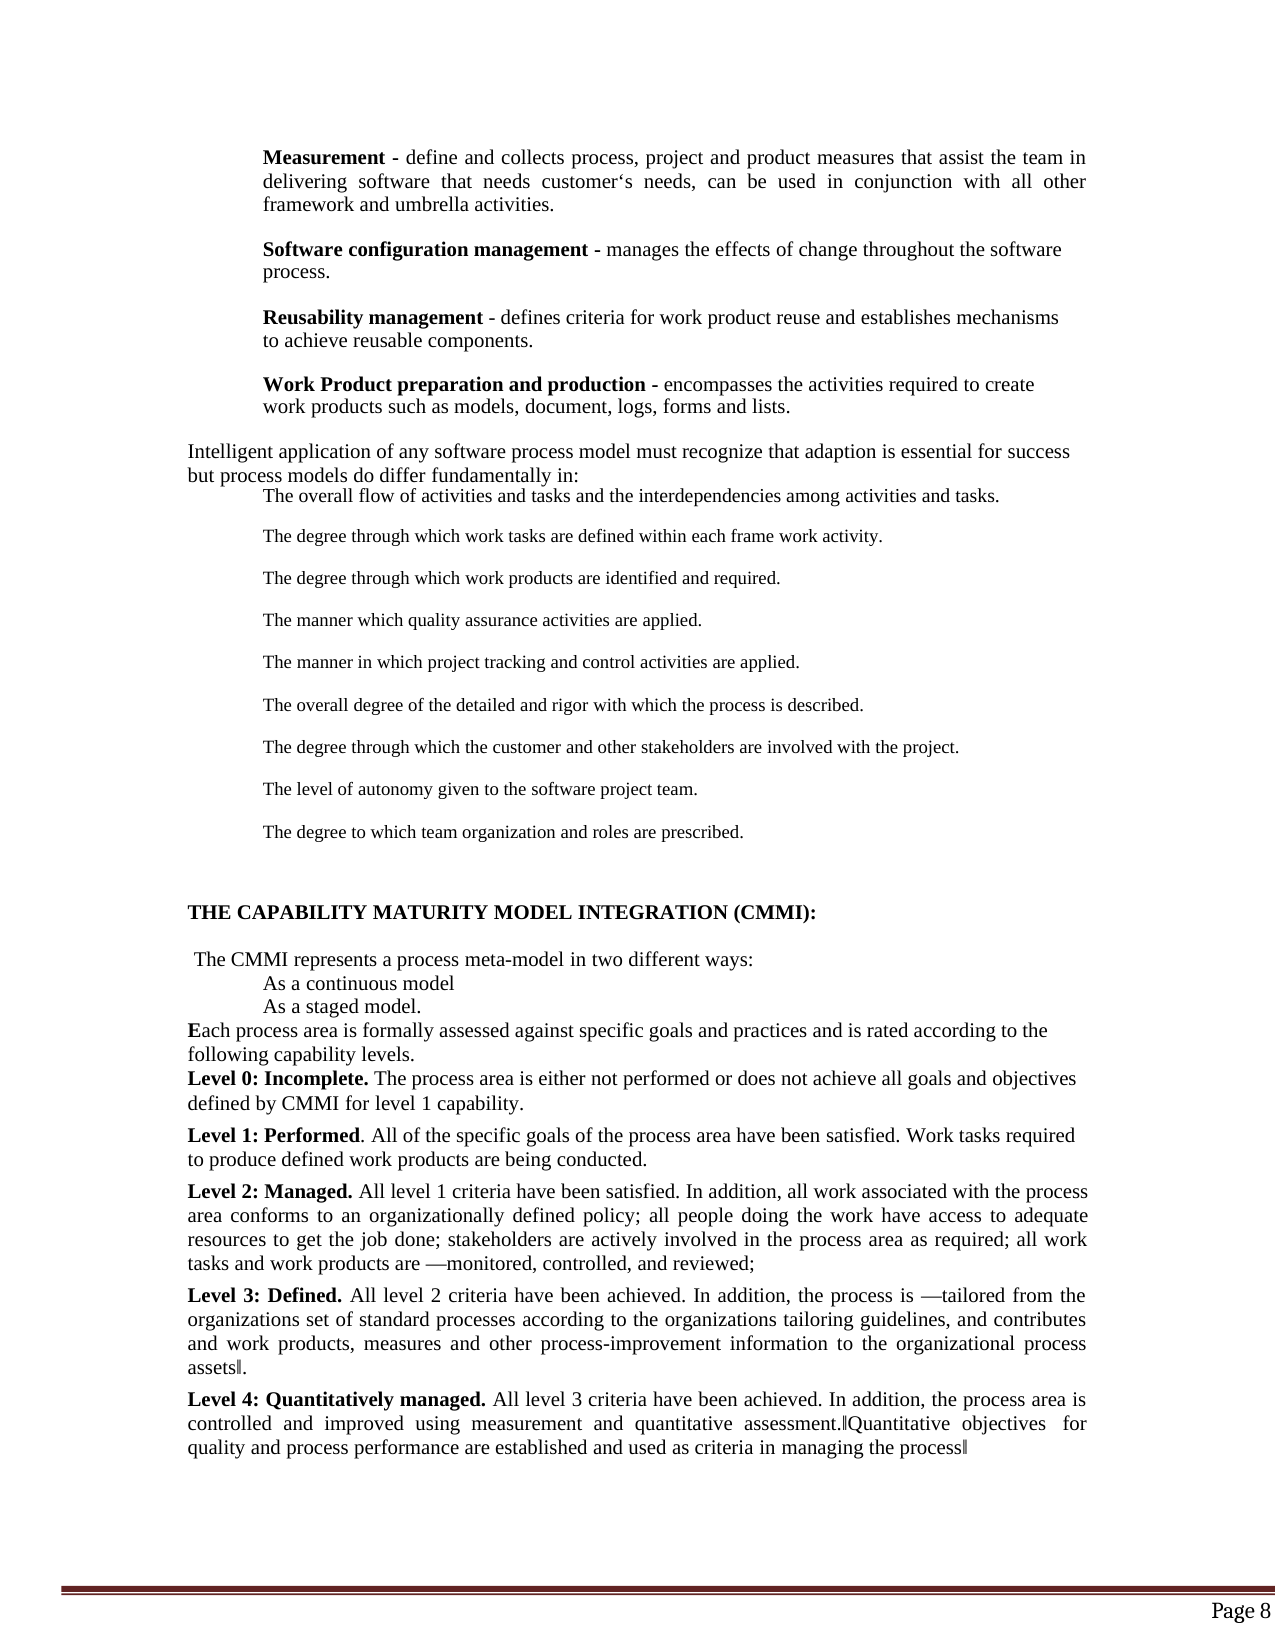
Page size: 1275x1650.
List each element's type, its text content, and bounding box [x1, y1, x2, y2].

subtitle THE CAPABILITY MATURITY MODEL INTEGRATION (CMMI): [187, 900, 1275, 924]
text Measurement - define and collects process, project and product measures that assist the team in delivering software that needs customer‘s needs, can be used in conjunction with all other framework and umbrella activities. [263, 145, 1087, 216]
text The overall degree of the detailed and rigor with which the process is described. [263, 694, 1275, 715]
text The CMMI represents a process meta-model in two different ways: As a continuous model [193, 946, 767, 995]
text Level 1: Performed. All of the specific goals of the process area have been satisfied. Work tasks required to produce defined work products are being conducted. [187, 1123, 1078, 1171]
text The degree to which team organization and roles are prescribed. [263, 821, 1275, 842]
text Reusability management - defines criteria for work product reuse and establishes mechanisms to achieve reusable components. [263, 306, 1061, 352]
text Work Product preparation and production - encompasses the activities required to create work products such as models, document, logs, forms and lists. [263, 373, 1069, 418]
text The overall flow of activities and tasks and the interdependencies among activities and tasks. [263, 487, 1275, 507]
text The manner in which project tracking and control activities are applied. [263, 651, 1275, 673]
text Level 4: Quantitatively managed. All level 3 criteria have been achieved. In addition, the process area is controlled and improved using measurement and quantitative assessment.‖Quantitative objectives for quality and process performance are established and used as criteria in managing the process‖ [187, 1388, 1087, 1459]
text Each process area is formally assessed against specific goals and practices and is rated according to the following capability levels. [187, 1018, 1050, 1066]
text The degree through which work tasks are defined within each frame work activity. The degree through which work products are identified and required. [263, 525, 901, 588]
text Software configuration management - manages the effects of change throughout the software process. [263, 238, 1078, 283]
text Level 2: Managed. All level 1 criteria have been satisfied. In addition, all work associated with the process area conforms to an organizationally defined policy; all people doing the work have access to adequate resources to get the job done; stakeholders are actively involved in the process area as required; all work tasks and work products are ―monitored, controlled, and reviewed; [187, 1180, 1089, 1275]
text As a staged model. [263, 995, 1275, 1018]
text Level 0: Incomplete. The process area is either not performed or does not achieve all goals and objectives defined by CMMI for level 1 capability. [187, 1066, 1078, 1114]
text The degree through which the customer and other stakeholders are involved with the project. The level of autonomy given to the software project team. [263, 736, 973, 800]
text The manner which quality assurance activities are applied. [263, 609, 1275, 631]
text Intelligent application of any software process model must recognize that adaption is essential for success but process models do differ fundamentally in: [187, 439, 1078, 487]
text Level 3: Defined. All level 2 criteria have been achieved. In addition, the process is ―tailored from the organizations set of standard processes according to the organizations tailoring guidelines, and contributes and work products, measures and other process-improvement information to the organizational process assets‖. [187, 1284, 1087, 1379]
